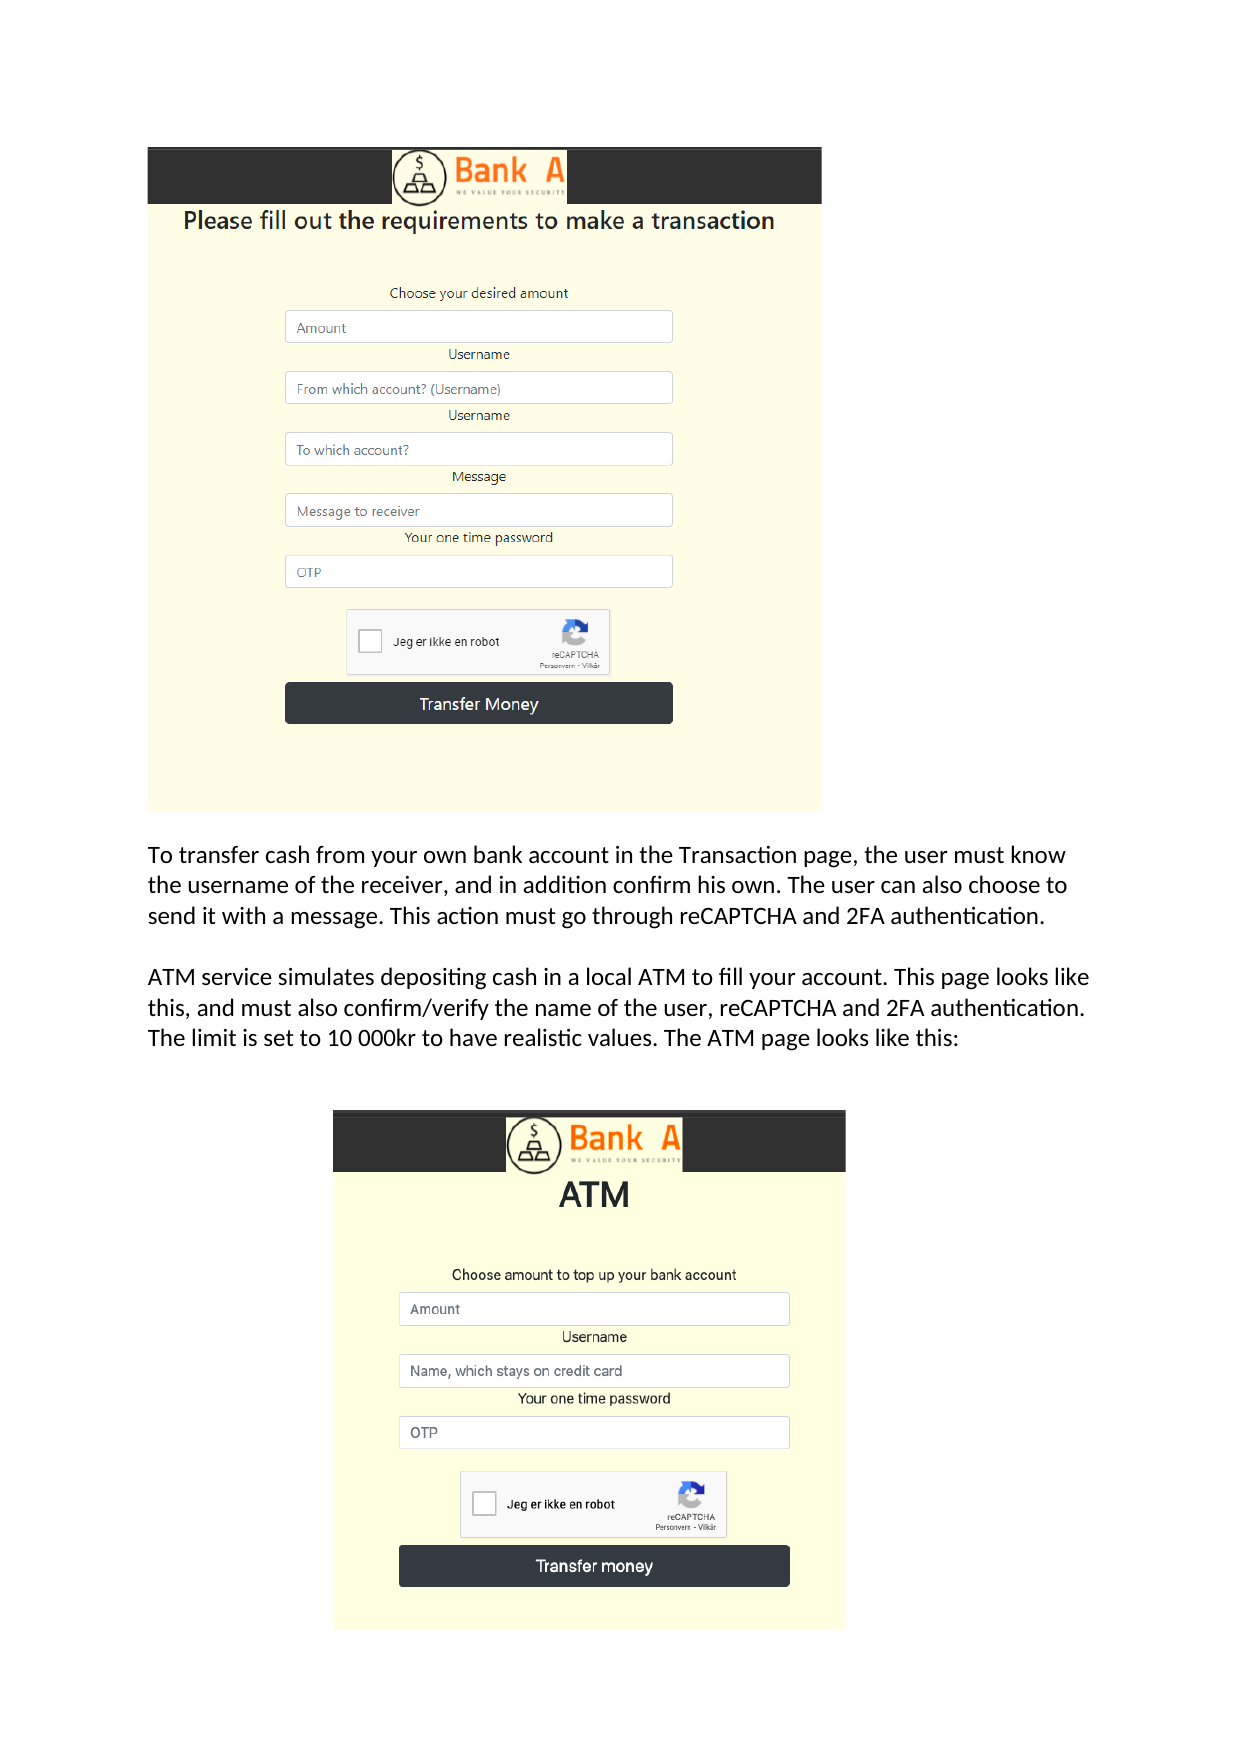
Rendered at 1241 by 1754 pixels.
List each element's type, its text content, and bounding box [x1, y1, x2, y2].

text ATM service simulates depositing cash in a local ATM to fill your account. This page looks like this, and must also confirm/verify the name of the user, reCAPTCHA and 2FA authentication. The limit is set to 10 000kr to have realistic values. The ATM page looks like this: [148, 961, 1093, 1053]
text To transfer cash from your own bank account in the Transaction page, the user must know the username of the receiver, and in addition confirm his own. The user can also choose to send it with a message. This action must go through reCAPTCHA and 2FA authentication. [148, 839, 1093, 931]
picture [333, 1110, 846, 1629]
picture [147, 147, 822, 811]
